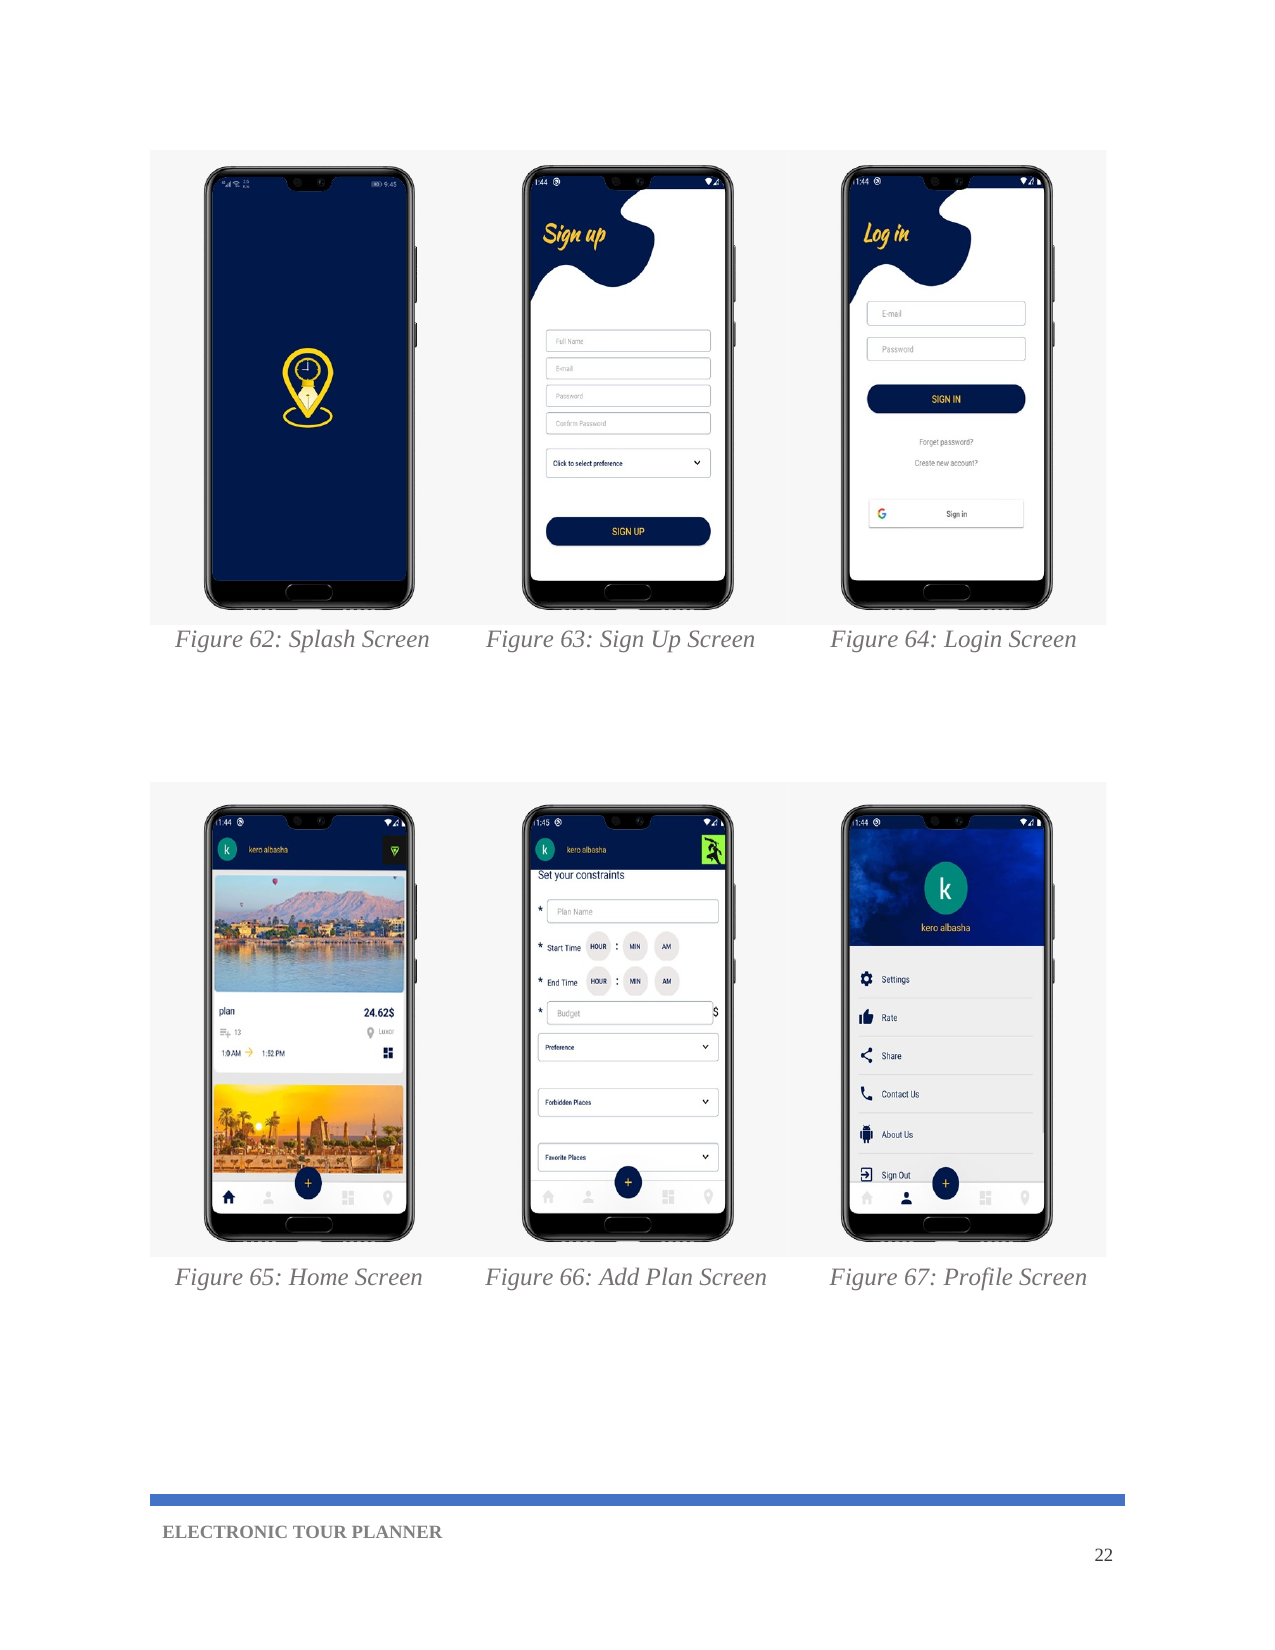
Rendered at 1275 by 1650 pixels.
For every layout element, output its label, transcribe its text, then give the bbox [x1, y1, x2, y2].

picture [150, 782, 1107, 1257]
text Figure 62: Splash Screen Figure 63: Sign Up Screen Figure 64: Login Screen [150, 624, 1125, 707]
text Figure 65: Home Screen Figure 66: Add Plan Screen Figure 67: Profile Screen [150, 1262, 1125, 1291]
picture [150, 150, 1107, 625]
